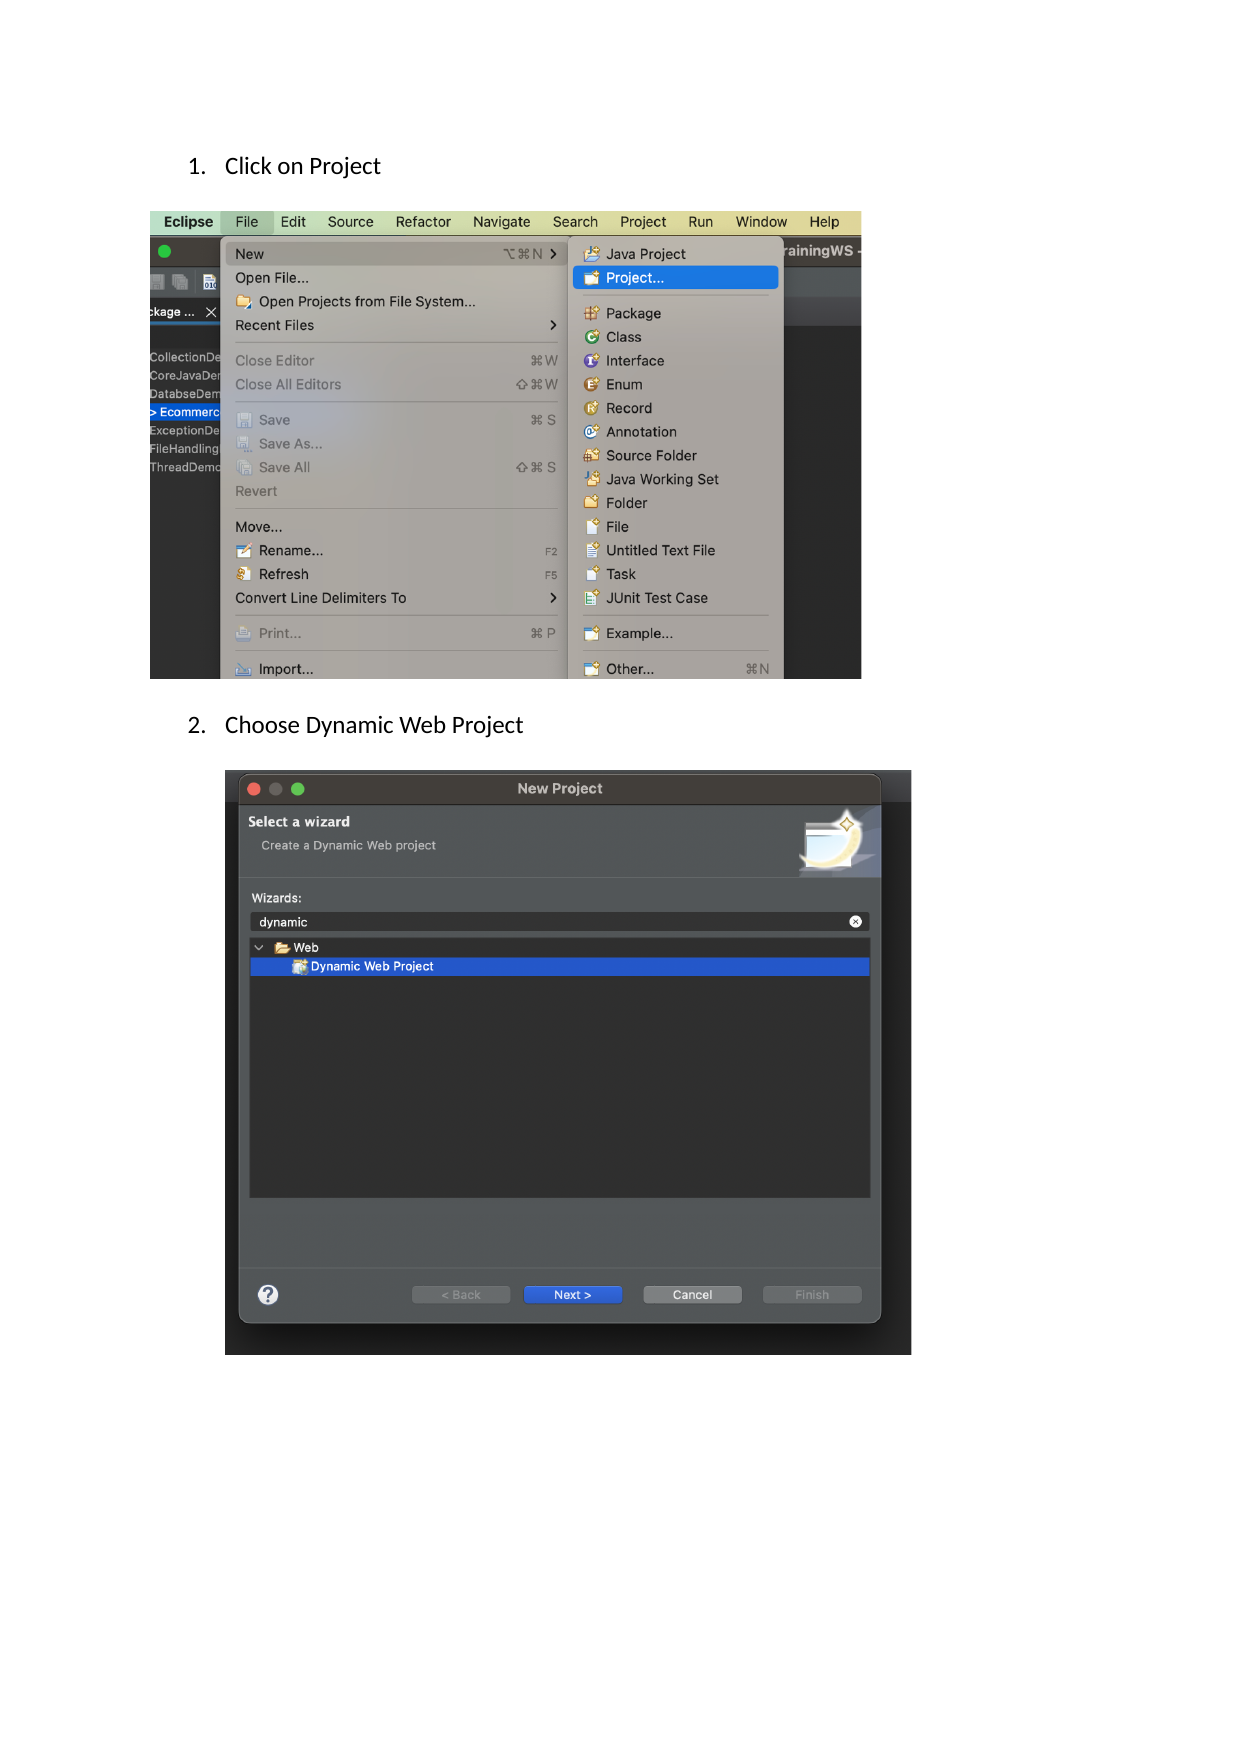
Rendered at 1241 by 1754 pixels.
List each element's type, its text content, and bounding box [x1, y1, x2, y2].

picture [225, 770, 912, 1355]
picture [150, 211, 862, 679]
list Click on Project [187, 150, 1090, 211]
